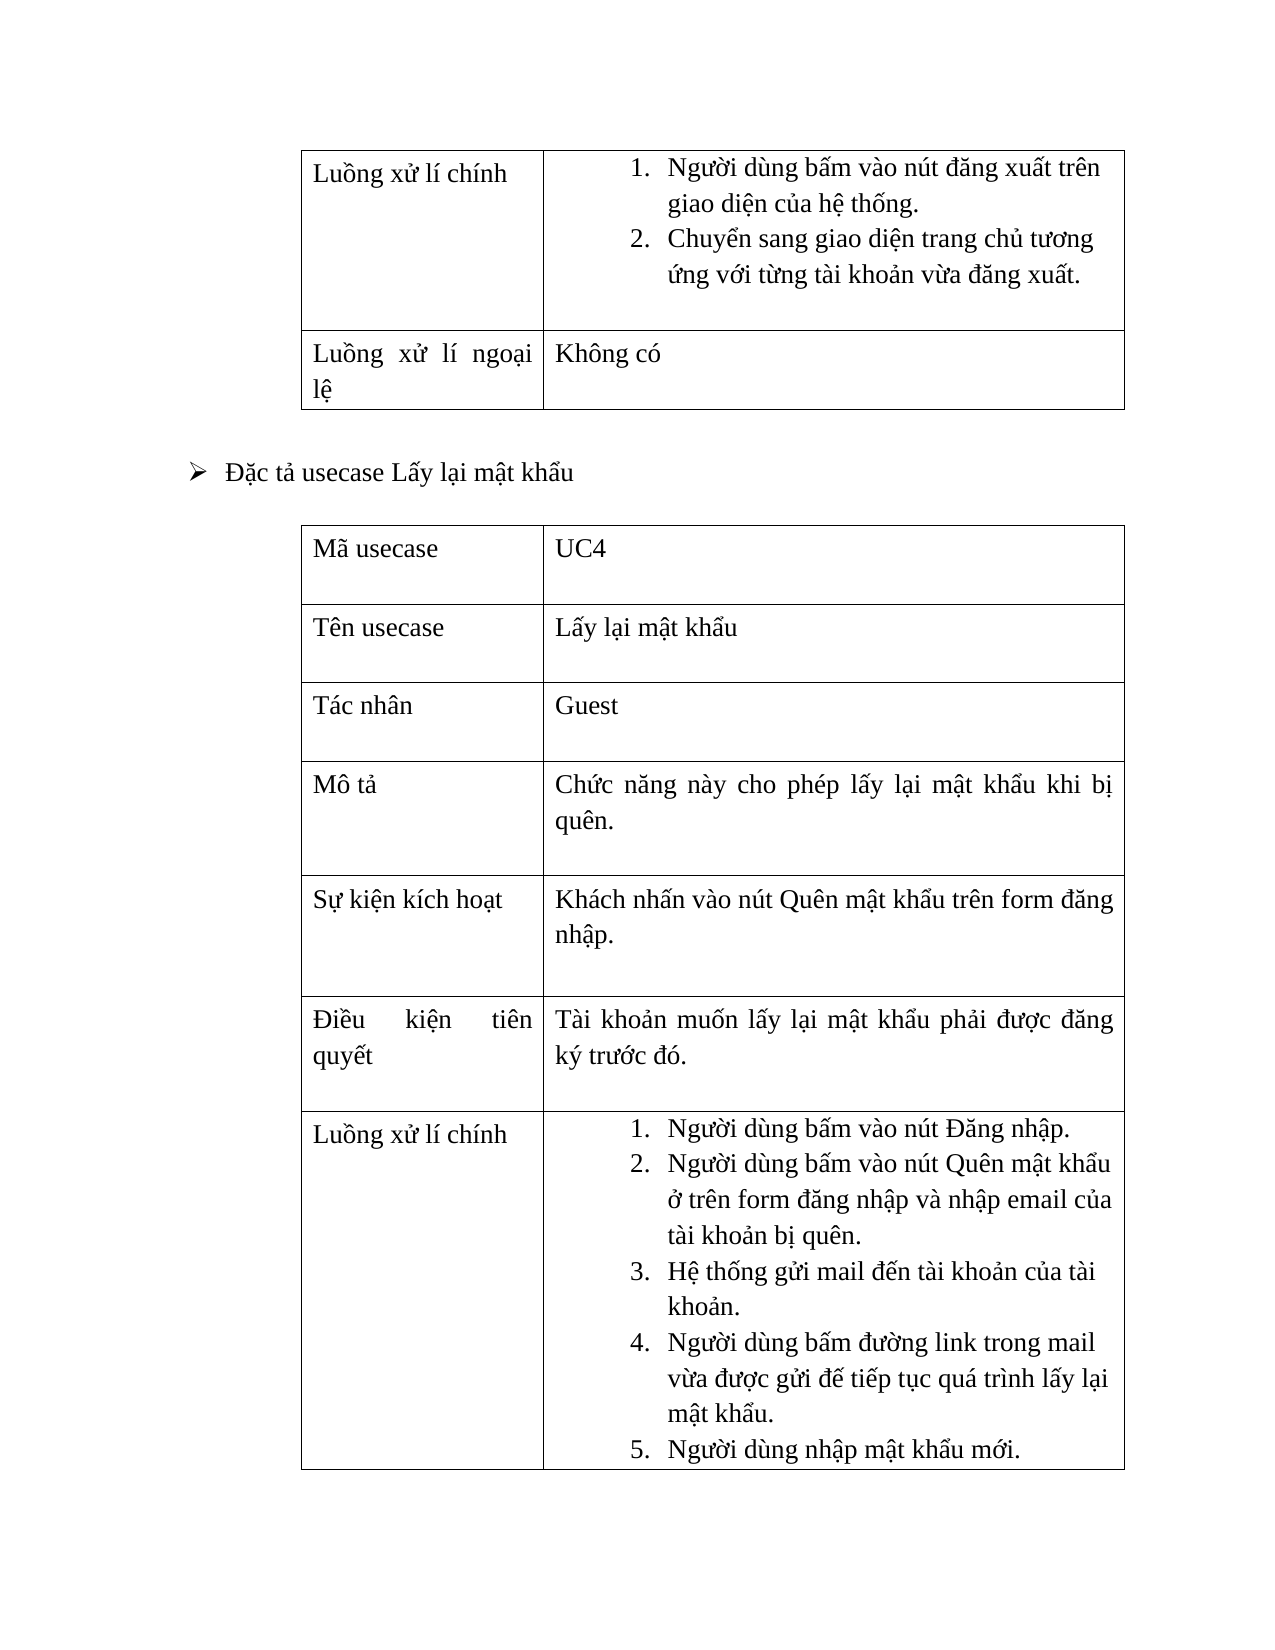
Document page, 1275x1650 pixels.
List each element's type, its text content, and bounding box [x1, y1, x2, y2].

list Đặc tả usecase Lấy lại mật khẩu [187, 456, 1125, 487]
table_header UC4 [544, 526, 1124, 603]
table_cell Người dùng bấm vào nút đăng xuất trên giao diện của hệ thống. Chuyển sang giao diện trang chủ tương ứng với từng tài khoản vừa đăng xuất. [544, 151, 1124, 330]
table_cell Guest [544, 683, 1124, 761]
table_cell Tài khoản muốn lấy lại mật khẩu phải được đăng ký trước đó. [544, 997, 1124, 1111]
table_cell Không có [544, 331, 1124, 408]
table_cell Luồng xử lí ngoại lệ [302, 331, 543, 408]
table_cell Chức năng này cho phép lấy lại mật khẩu khi bị quên. [544, 762, 1124, 875]
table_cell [544, 1112, 1124, 1469]
table_cell Khách nhấn vào nút Quên mật khẩu trên form đăng nhập. [544, 876, 1124, 996]
table_cell Tên usecase [302, 605, 543, 682]
table_cell Mô tả [302, 762, 543, 875]
table_header Mã usecase [302, 526, 543, 603]
table_cell Luồng xử lí chính [302, 151, 543, 330]
table_cell Tác nhân [302, 683, 543, 761]
table_cell Điều kiện tiên quyết [302, 997, 543, 1111]
table_cell Luồng xử lí chính [302, 1112, 543, 1469]
table_cell Lấy lại mật khẩu [544, 605, 1124, 682]
table_cell Sự kiện kích hoạt [302, 876, 543, 996]
